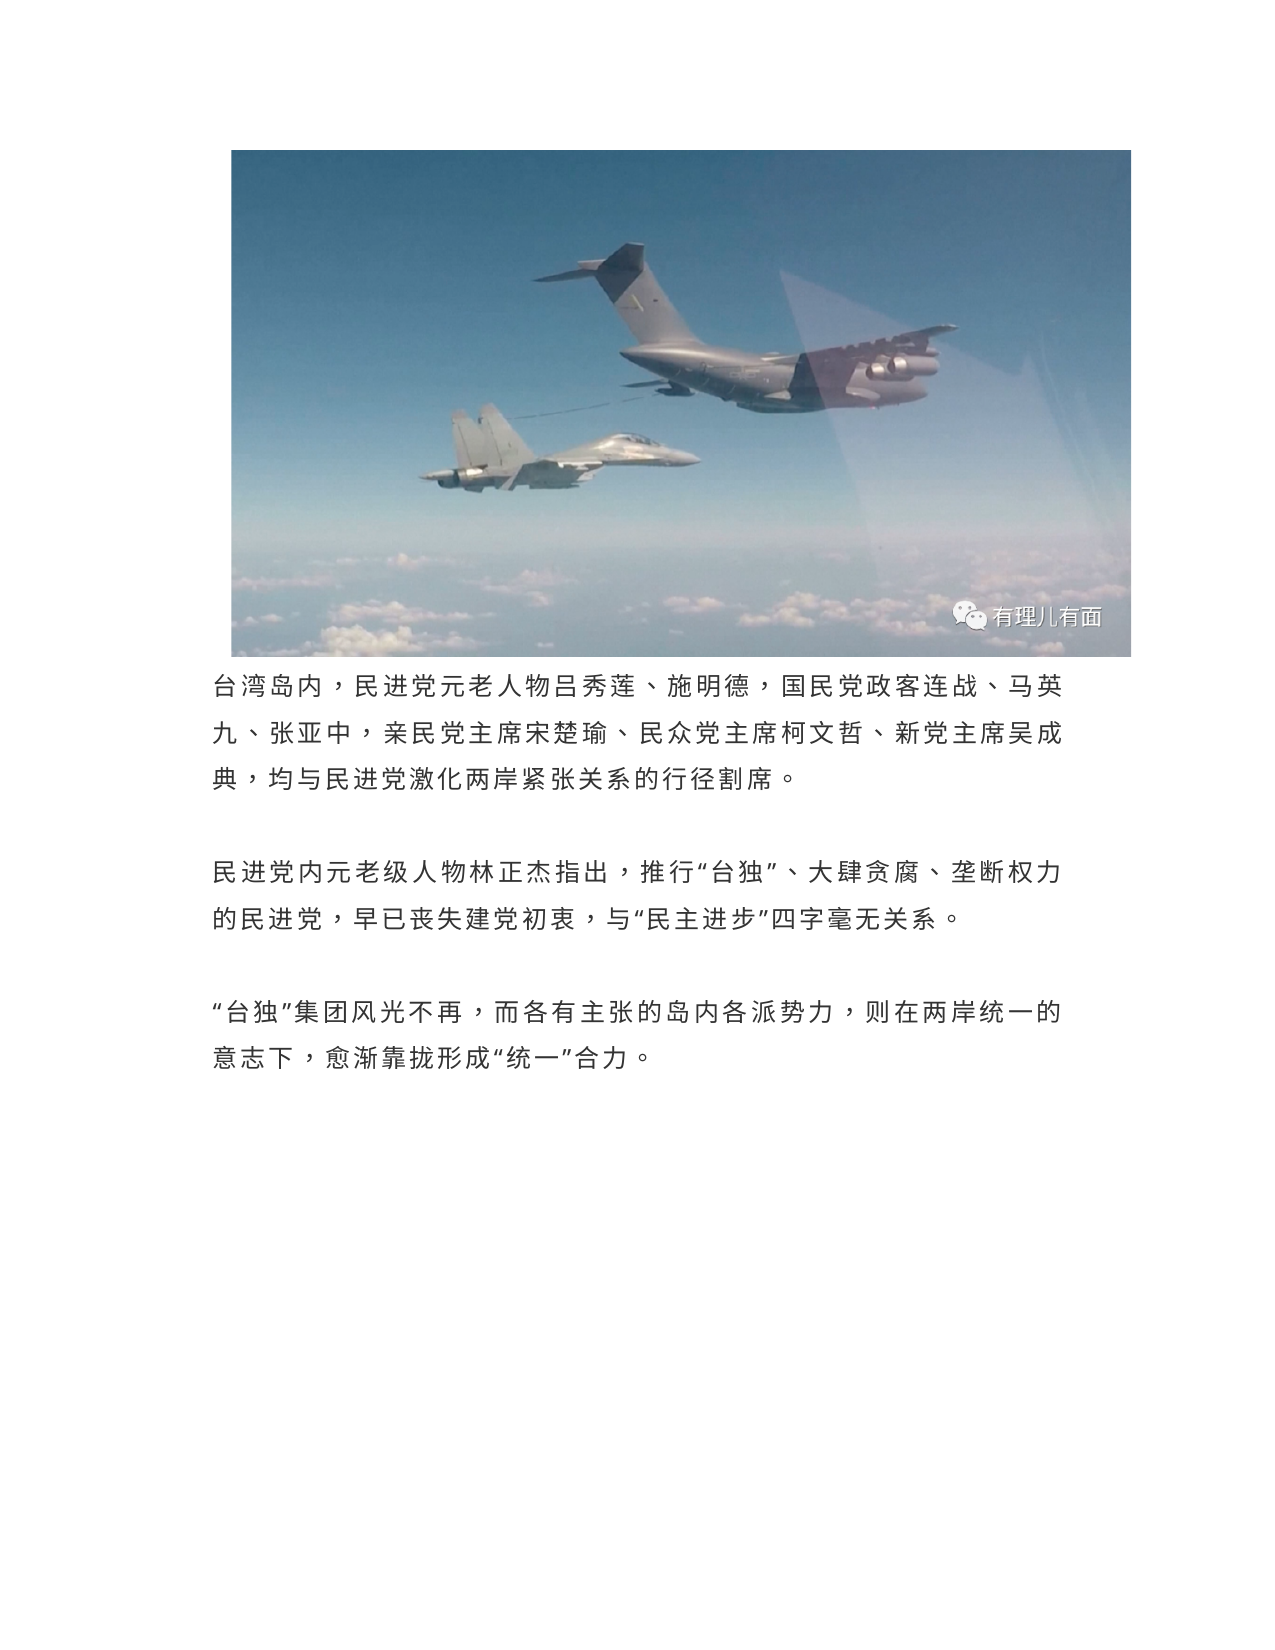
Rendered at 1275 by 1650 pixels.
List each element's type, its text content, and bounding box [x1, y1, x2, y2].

picture [231, 150, 1132, 657]
text “台独”集团风光不再，而各有主张的岛内各派势力，则在两岸统一的意志下，愈渐靠拢形成“统一”合力。 [212, 982, 1062, 1075]
text 民进党内元老级人物林正杰指出，推行“台独”、大肆贪腐、垄断权力的民进党，早已丧失建党初衷，与“民主进步”四字毫无关系。 [212, 842, 1062, 935]
text 台湾岛内，民进党元老人物吕秀莲、施明德，国民党政客连战、马英九、张亚中，亲民党主席宋楚瑜、民众党主席柯文哲、新党主席吴成典，均与民进党激化两岸紧张关系的行径割席。 [212, 657, 1062, 796]
